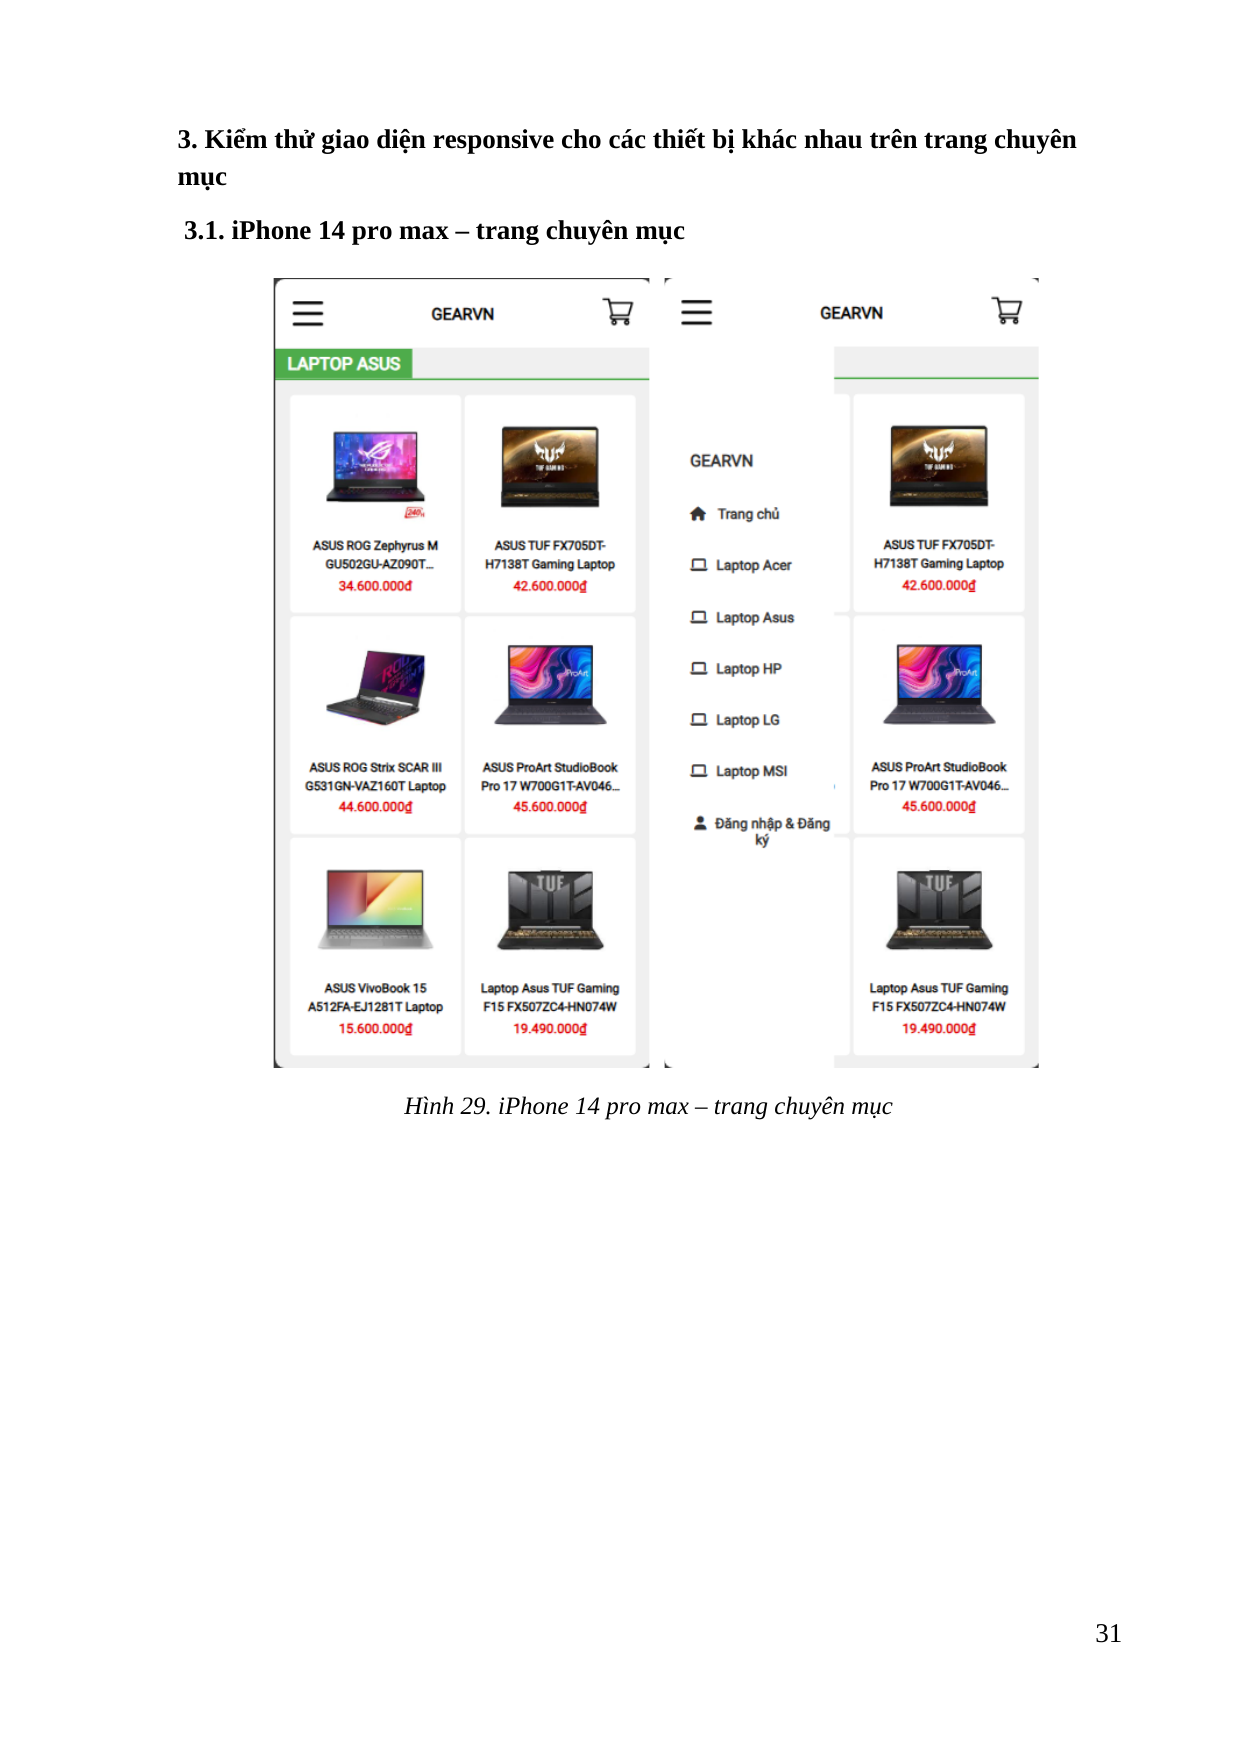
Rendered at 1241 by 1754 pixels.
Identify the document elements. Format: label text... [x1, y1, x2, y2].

subtitle 3. Kiểm thử giao diện responsive cho các thiết bị khác nhau trên trang chuyên mục [177, 123, 1122, 191]
subtitle 3.1. iPhone 14 pro max – trang chuyên mục [177, 214, 1122, 245]
picture [273, 278, 650, 1068]
picture [664, 278, 1039, 1068]
